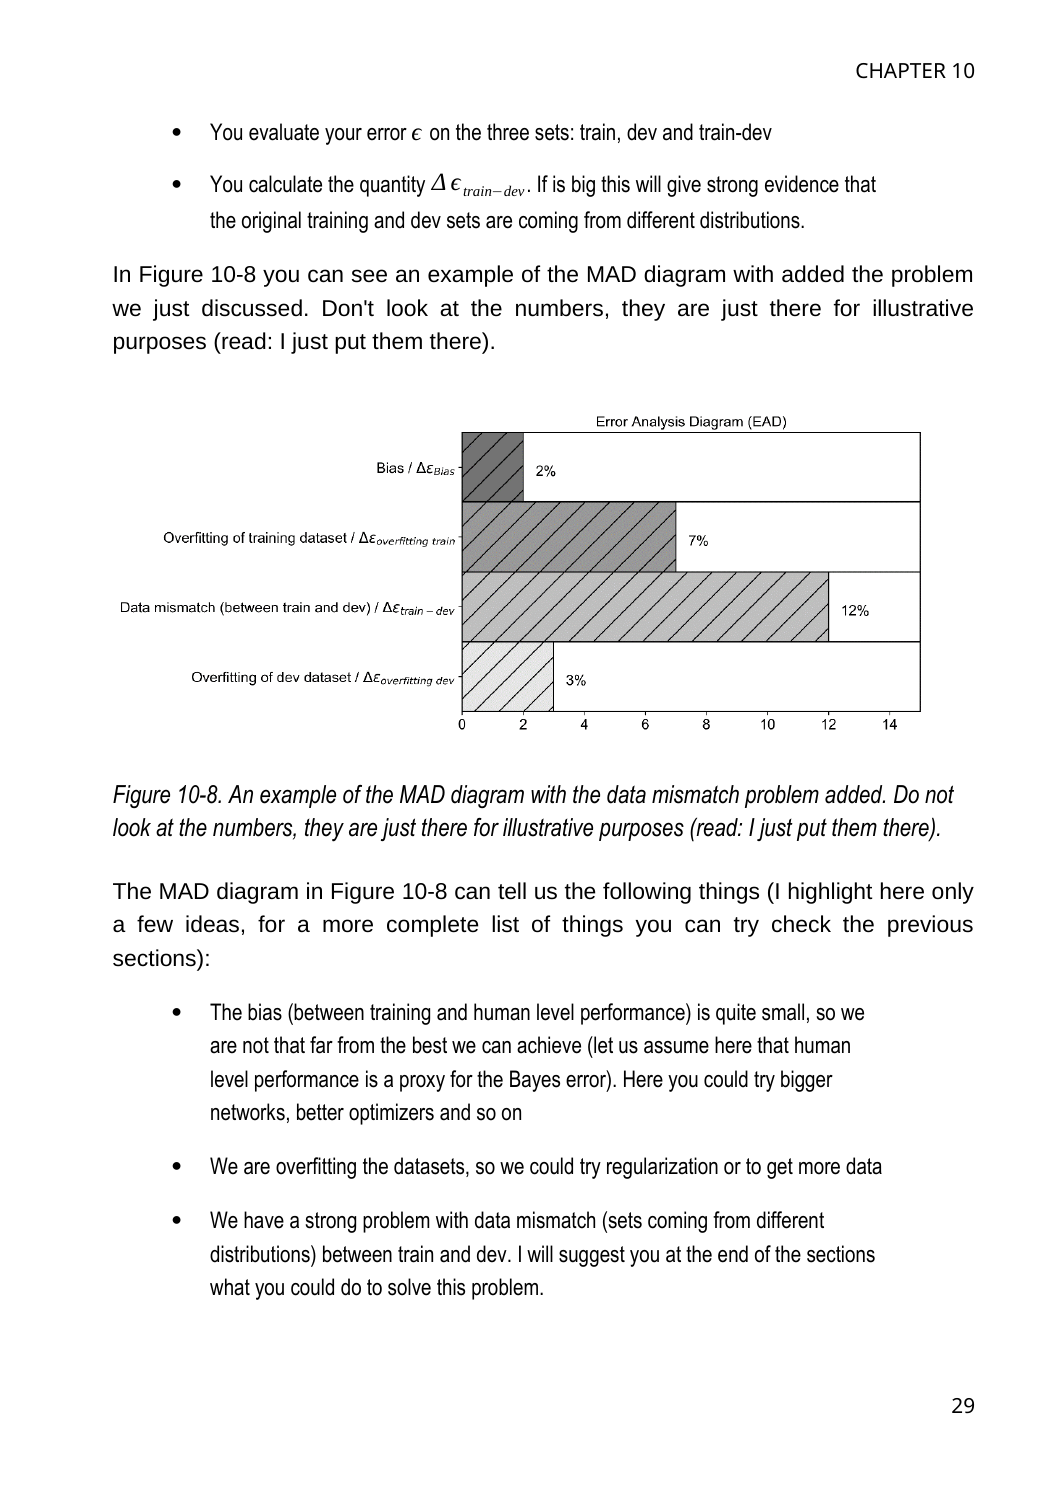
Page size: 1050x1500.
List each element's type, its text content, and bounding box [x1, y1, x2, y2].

text We are overfitting the datasets, so we could try regularization or to get more data [173, 1146, 885, 1179]
text In Figure 10-8 you can see an example of the MAD diagram with added the problem we just discussed. Don't look at the numbers, they are just there for illustrative purposes (read: I just put them there). [112, 254, 975, 354]
text You evaluate your error on the three sets: train, dev and train-dev [173, 112, 885, 146]
text The MAD diagram in Figure 10-8 can tell us the following things (I highlight here only a few ideas, for a more complete list of things you can try check the previous sections): [112, 871, 975, 971]
picture [112, 408, 928, 739]
text The bias (between training and human level performance) is quite small, so we are not that far from the best we can achieve (let us assume here that human level performance is a proxy for the Bayes error). Here you could try bigger networks, better optimizers and so on [173, 992, 885, 1125]
text Figure 10-8. An example of the MAD diagram with the data mismatch problem added. Do not look at the numbers, they are just there for illustrative purposes (read: I just put them there). [112, 780, 975, 842]
text We have a strong problem with data mismatch (sets coming from different distributions) between train and dev. I will suggest you at the end of the sections what you could do to solve this problem. [173, 1200, 885, 1300]
text You calculate the quantity . If is big this will give strong evidence that the original training and dev sets are coming from different distributions. [173, 167, 885, 233]
